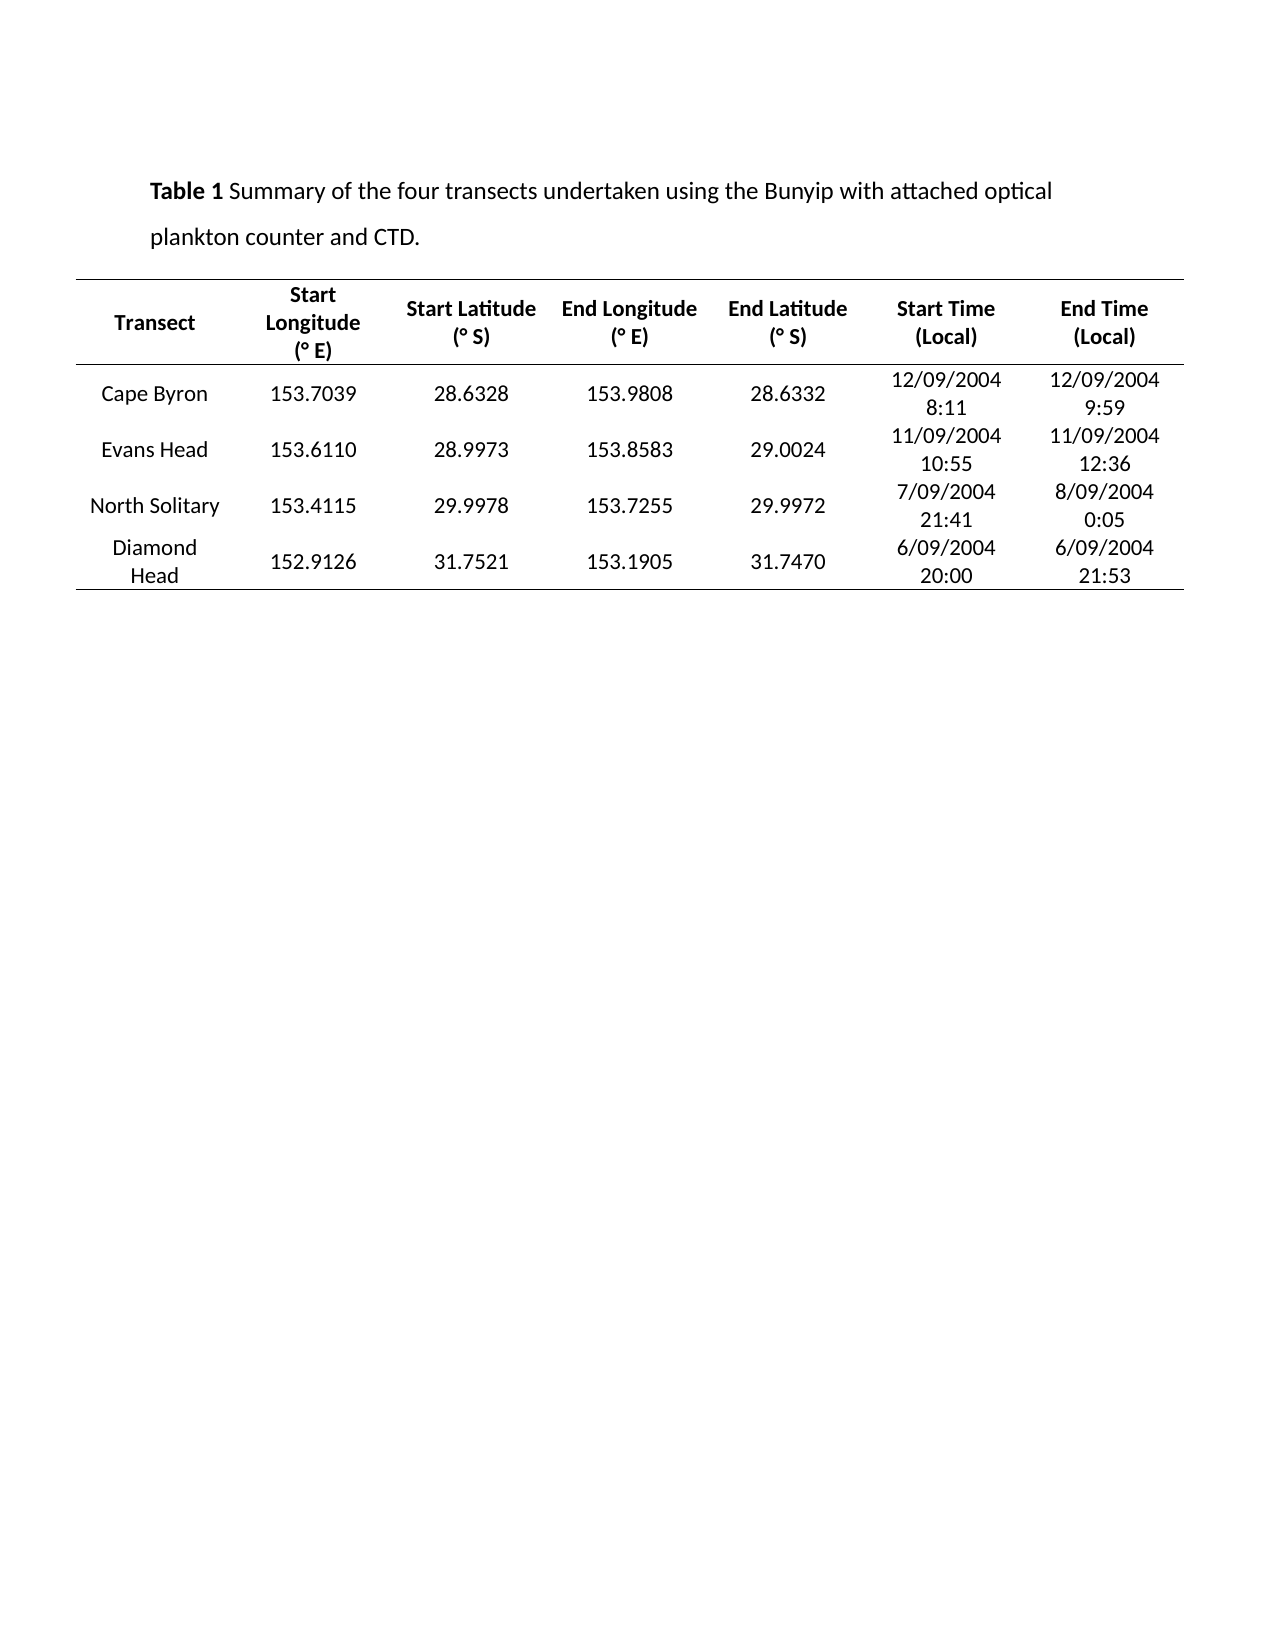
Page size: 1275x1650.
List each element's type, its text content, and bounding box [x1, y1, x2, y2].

table_cell 153.7255 [550, 477, 709, 533]
table_cell 28.6332 [709, 365, 867, 421]
table_cell 7/09/2004 21:41 [867, 477, 1025, 533]
table_cell 6/09/2004 21:53 [1025, 533, 1184, 589]
table_header Transect [76, 280, 234, 364]
table_cell Evans Head [76, 421, 234, 477]
table_cell 152.9126 [234, 533, 392, 589]
table_cell 8/09/2004 0:05 [1025, 477, 1184, 533]
table_cell 29.0024 [709, 421, 867, 477]
table_cell 29.9972 [709, 477, 867, 533]
table_cell North Solitary [76, 477, 234, 533]
table_header End Longitude (° E) [550, 280, 709, 364]
table_header End Latitude (° S) [709, 280, 867, 364]
table_cell 153.6110 [234, 421, 392, 477]
table_cell 6/09/2004 20:00 [867, 533, 1025, 589]
table_cell 12/09/2004 8:11 [867, 365, 1025, 421]
table_header Start Longitude (° E) [234, 280, 392, 364]
table_cell 28.6328 [392, 365, 550, 421]
table_cell 153.1905 [550, 533, 709, 589]
table_header Start Latitude (° S) [392, 280, 550, 364]
table_cell 153.7039 [234, 365, 392, 421]
table_header Start Time (Local) [867, 280, 1025, 364]
table_cell 11/09/2004 12:36 [1025, 421, 1184, 477]
table_cell 31.7521 [392, 533, 550, 589]
subtitle Table 1 Summary of the four transects undertaken using the Bunyip with attached optical plankton counter and CTD. [150, 175, 1125, 251]
table_cell 11/09/2004 10:55 [867, 421, 1025, 477]
table_cell 31.7470 [709, 533, 867, 589]
table_cell 153.8583 [550, 421, 709, 477]
table_cell 12/09/2004 9:59 [1025, 365, 1184, 421]
table_header End Time (Local) [1025, 280, 1184, 364]
table_cell 29.9978 [392, 477, 550, 533]
table_cell 28.9973 [392, 421, 550, 477]
table_cell 153.4115 [234, 477, 392, 533]
table_cell Cape Byron [76, 365, 234, 421]
table_cell 153.9808 [550, 365, 709, 421]
table_cell Diamond Head [76, 533, 234, 589]
